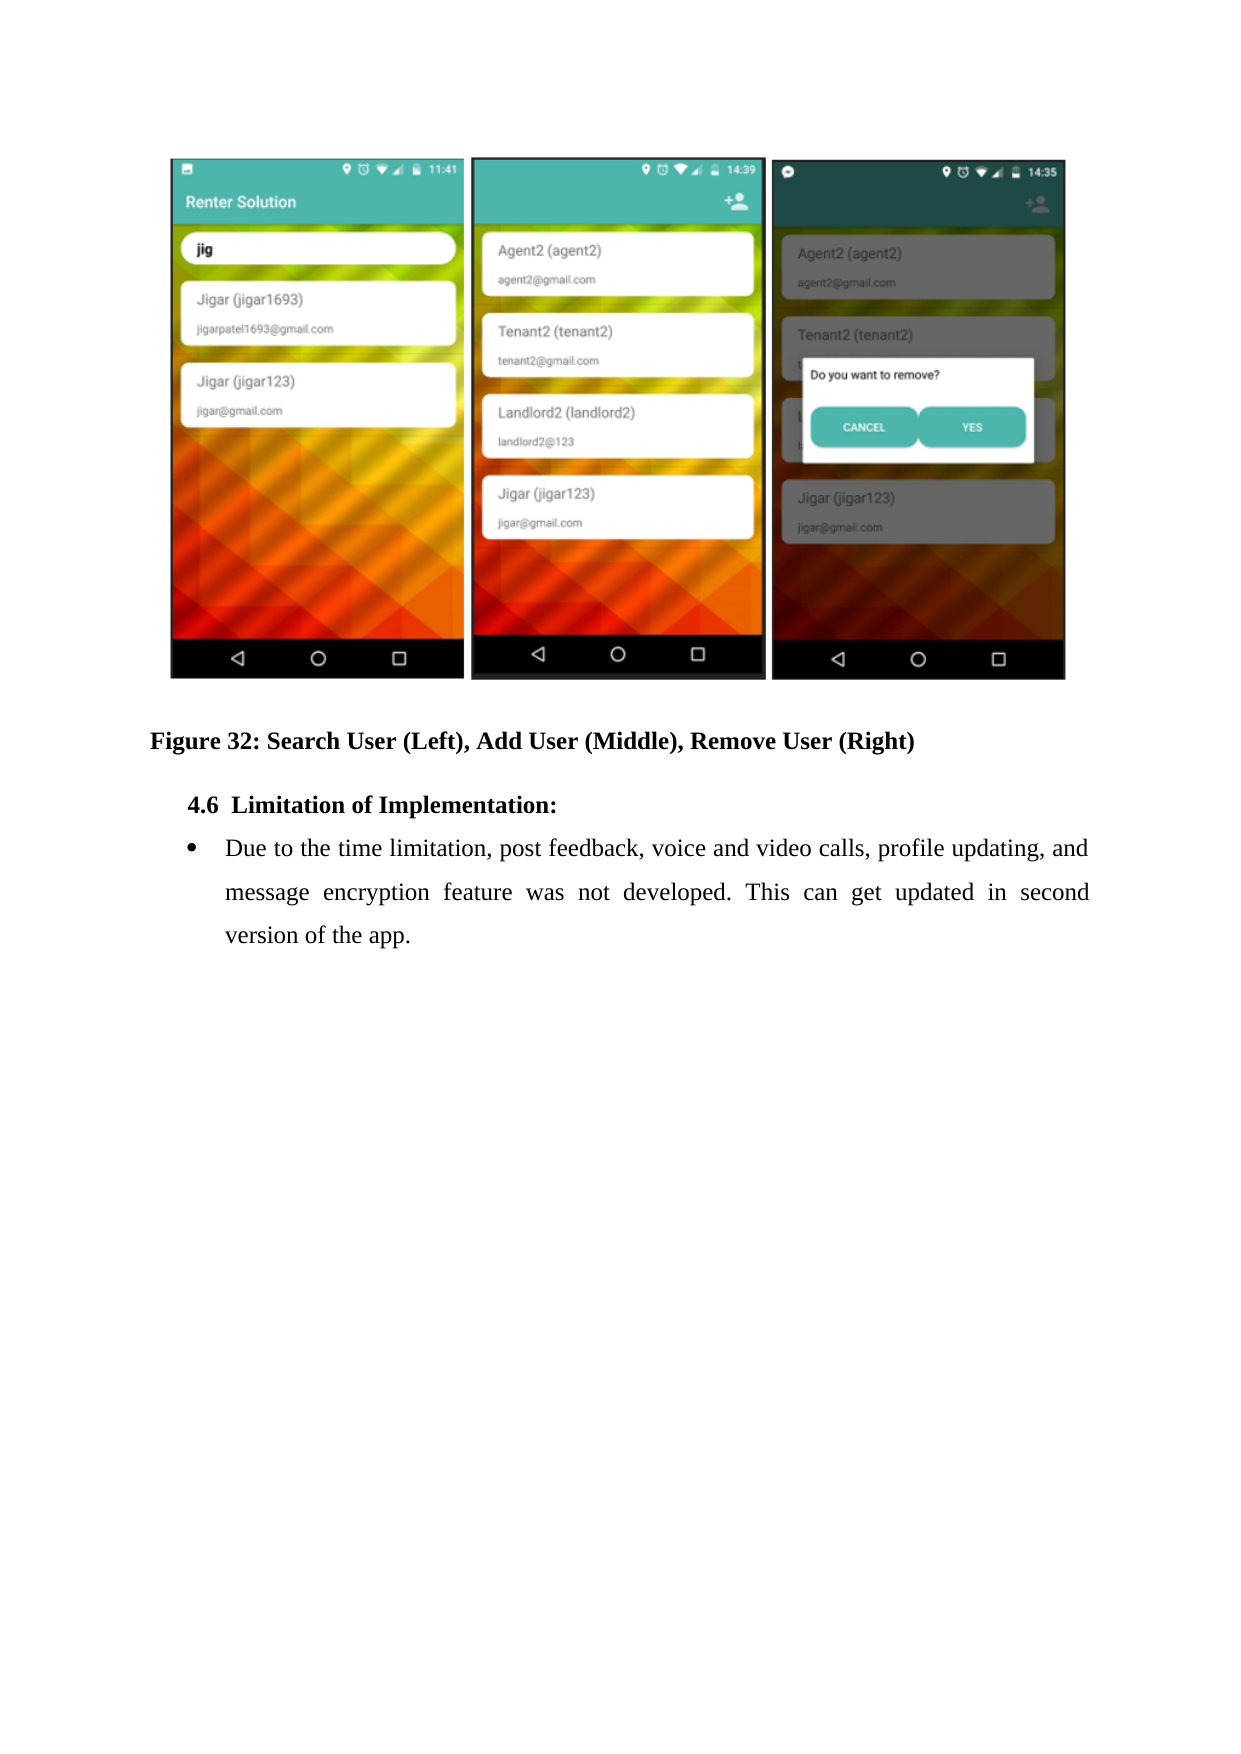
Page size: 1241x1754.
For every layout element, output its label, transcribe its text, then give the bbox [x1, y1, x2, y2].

picture [150, 150, 1091, 692]
list Due to the time limitation, post feedback, voice and video calls, profile updating, and message encryption feature was not developed. This can get updated in second version of the app. [187, 833, 1090, 948]
text Figure 32: Search User (Left), Add User (Middle), Remove User (Right) [150, 726, 1090, 755]
list Limitation of Implementation: [187, 790, 1090, 819]
